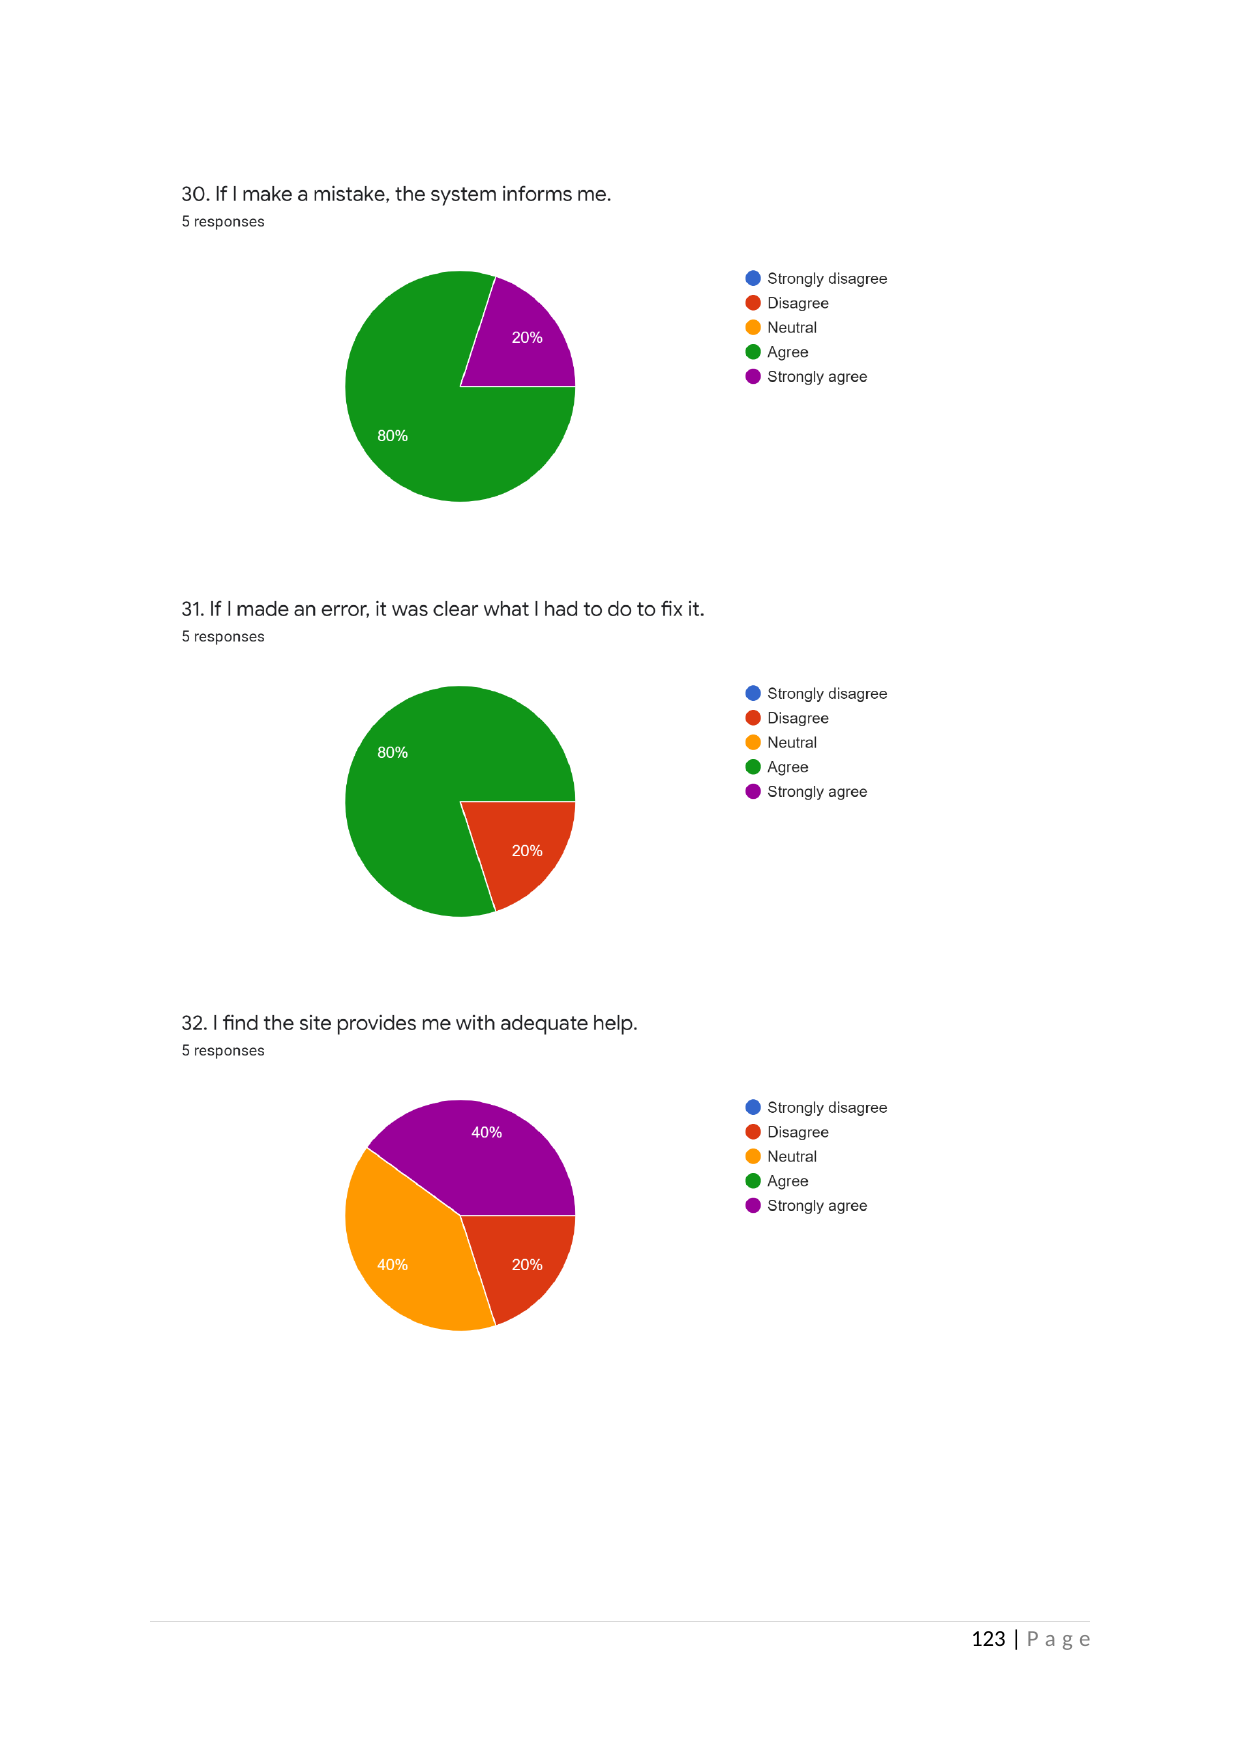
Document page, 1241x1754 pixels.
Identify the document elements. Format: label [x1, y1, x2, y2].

picture [150, 564, 1091, 961]
picture [150, 978, 1091, 1375]
picture [150, 150, 1091, 546]
